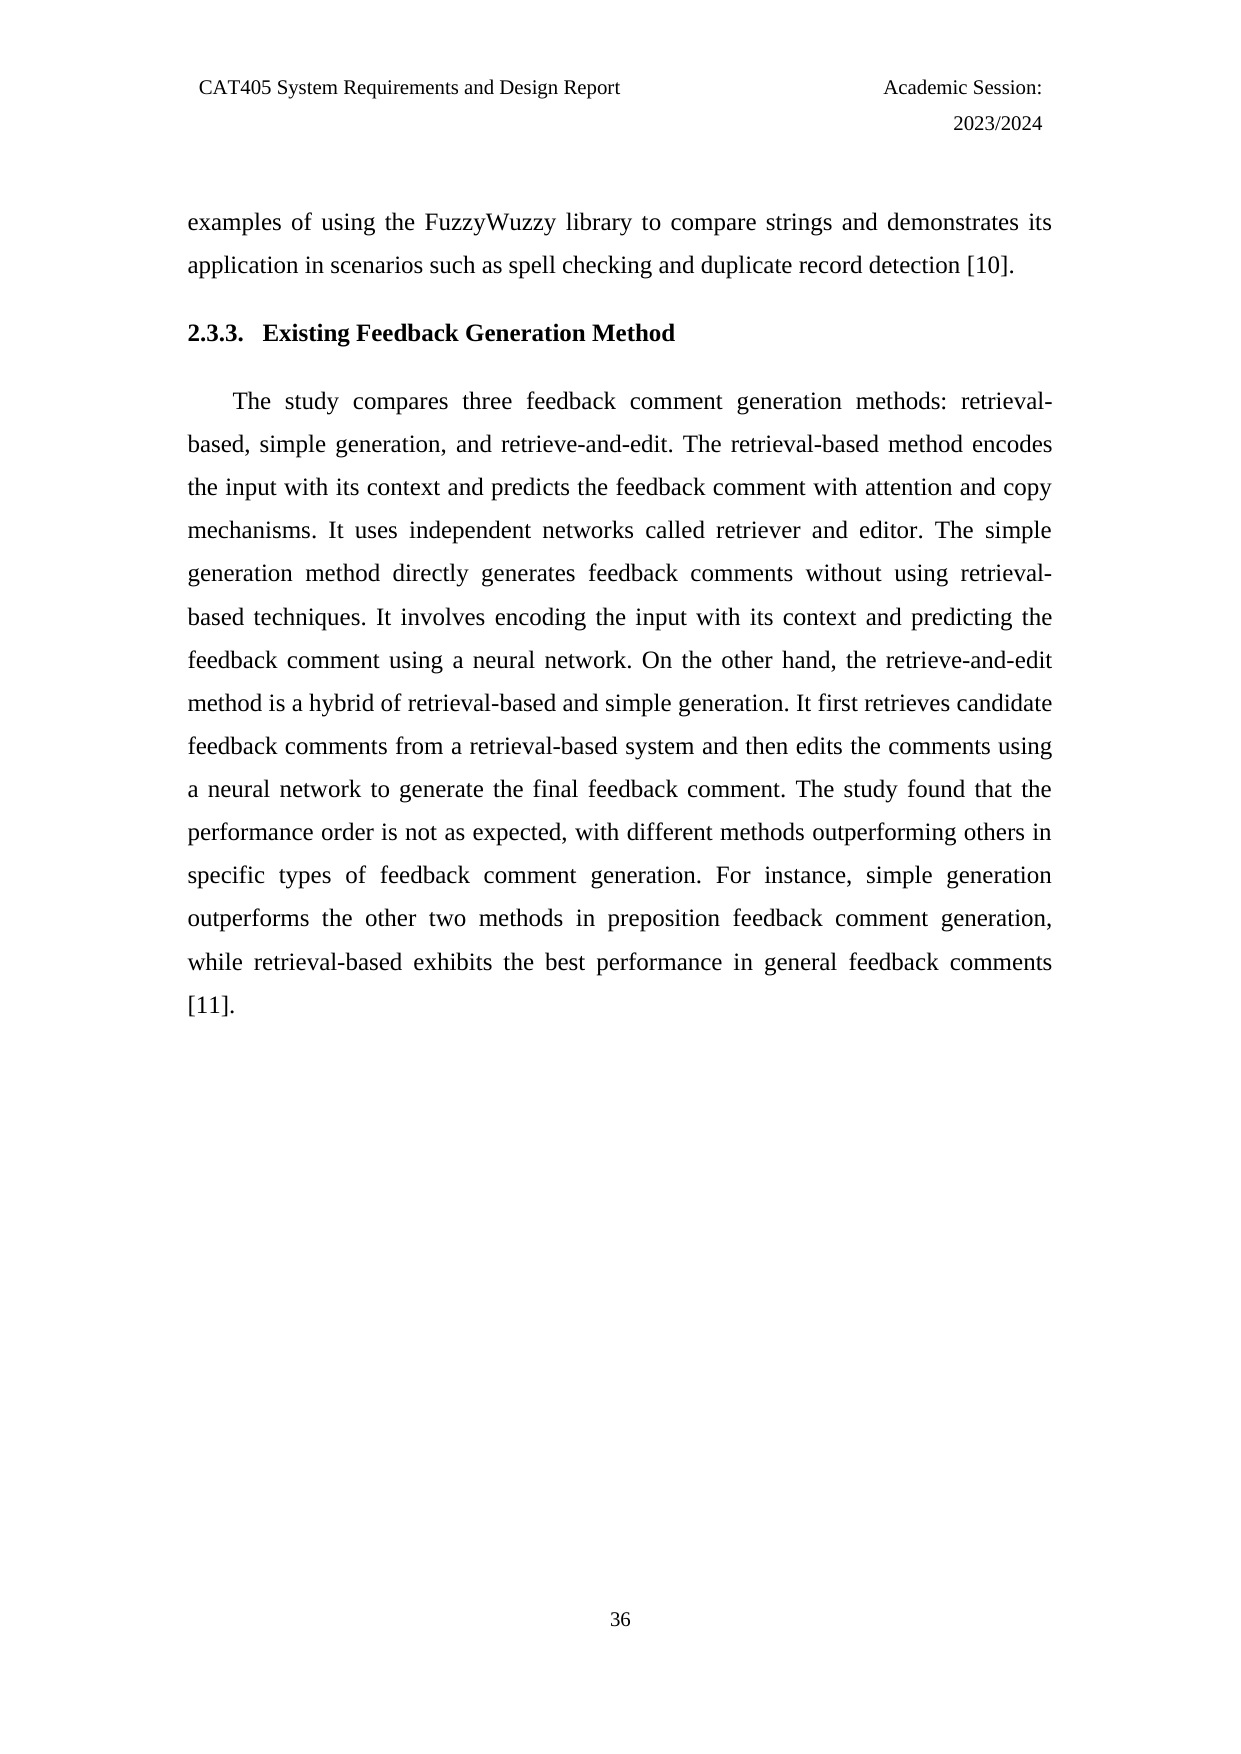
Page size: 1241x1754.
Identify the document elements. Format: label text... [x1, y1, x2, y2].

text The study compares three feedback comment generation methods: retrieval-based, simple generation, and retrieve-and-edit. The retrieval-based method encodes the input with its context and predicts the feedback comment with attention and copy mechanisms. It uses independent networks called retriever and editor. The simple generation method directly generates feedback comments without using retrieval-based techniques. It involves encoding the input with its context and predicting the feedback comment using a neural network. On the other hand, the retrieve-and-edit method is a hybrid of retrieval-based and simple generation. It first retrieves candidate feedback comments from a retrieval-based system and then edits the comments using a neural network to generate the final feedback comment. The study found that the performance order is not as expected, with different methods outperforming others in specific types of feedback comment generation. For instance, simple generation outperforms the other two methods in preposition feedback comment generation, while retrieval-based exhibits the best performance in general feedback comments . [187, 386, 1053, 1018]
subtitle Existing Feedback Generation Method [187, 318, 1053, 347]
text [187, 207, 1053, 278]
